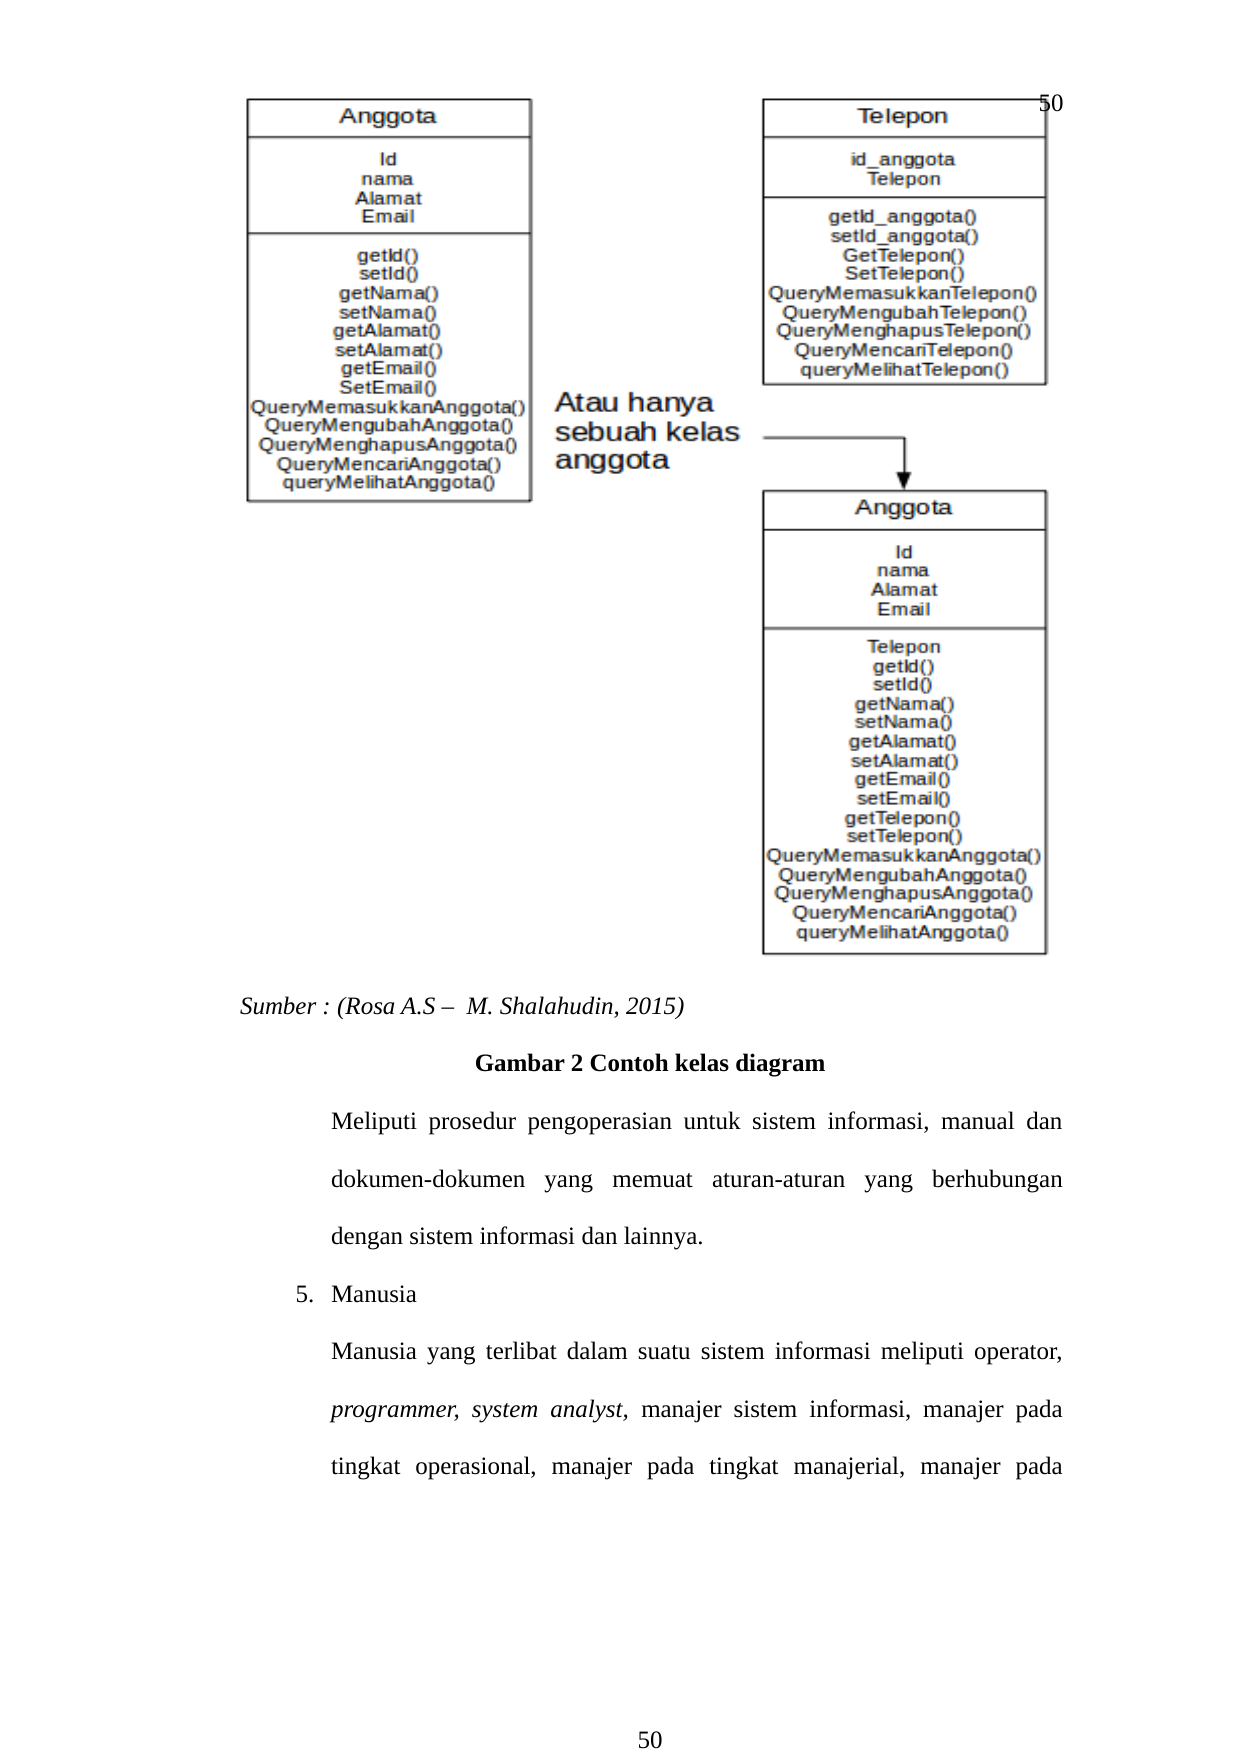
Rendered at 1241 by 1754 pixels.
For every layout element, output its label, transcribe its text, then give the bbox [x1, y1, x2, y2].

picture [239, 94, 1060, 963]
list Manusia [295, 1279, 1063, 1307]
list Meliputi prosedur pengoperasian untuk sistem informasi, manual dan dokumen-dokumen yang memuat aturan-aturan yang berhubungan dengan sistem informasi dan lainnya. [331, 236, 1063, 1250]
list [331, 1336, 1063, 1480]
